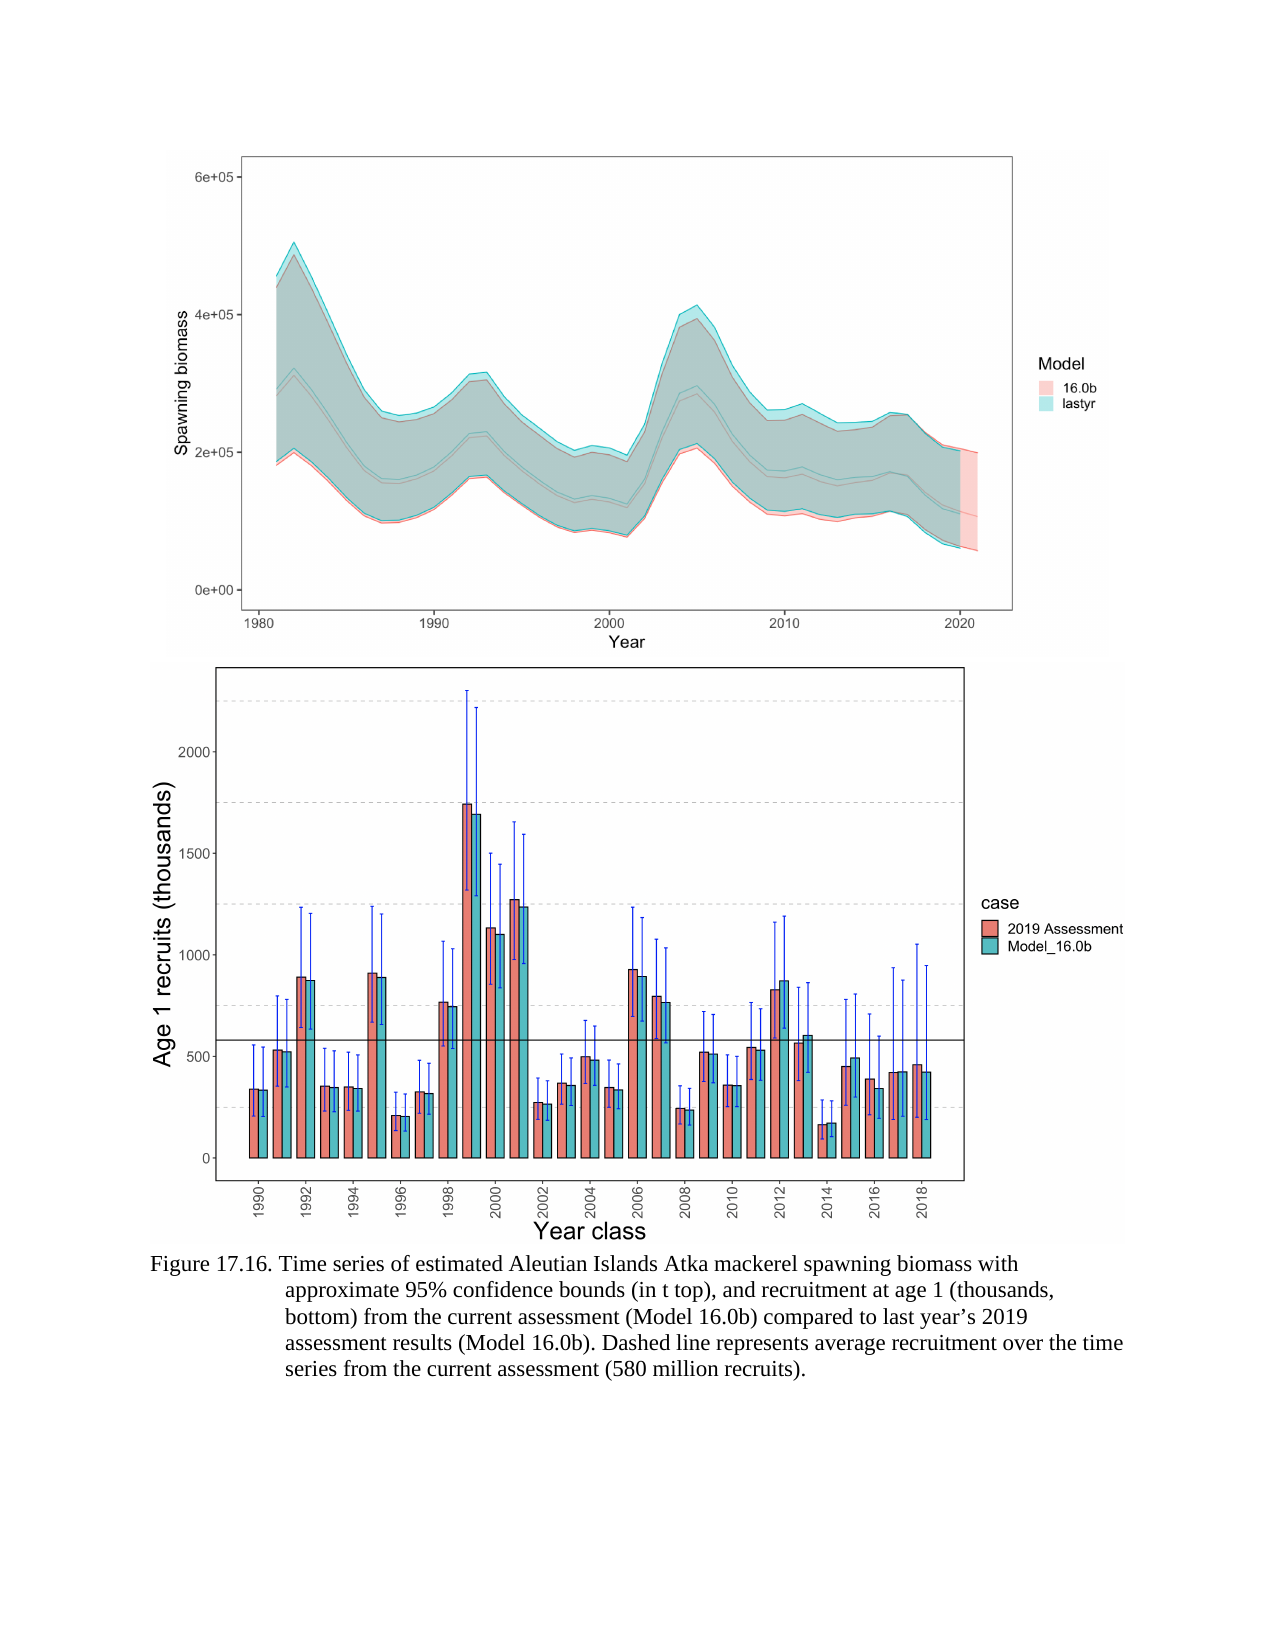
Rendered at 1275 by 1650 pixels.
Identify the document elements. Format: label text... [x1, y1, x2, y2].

text Figure 17.16. Time series of estimated Aleutian Islands Atka mackerel spawning biomass with approximate 95% confidence bounds (in t top), and recruitment at age 1 (thousands, bottom) from the current assessment (Model 16.0b) compared to last year’s 2019 assessment results (Model 16.0b). Dashed line represents average recruitment over the time series from the current assessment (580 million recruits). [150, 1250, 1125, 1382]
picture [150, 662, 1125, 1244]
picture [166, 150, 1109, 657]
